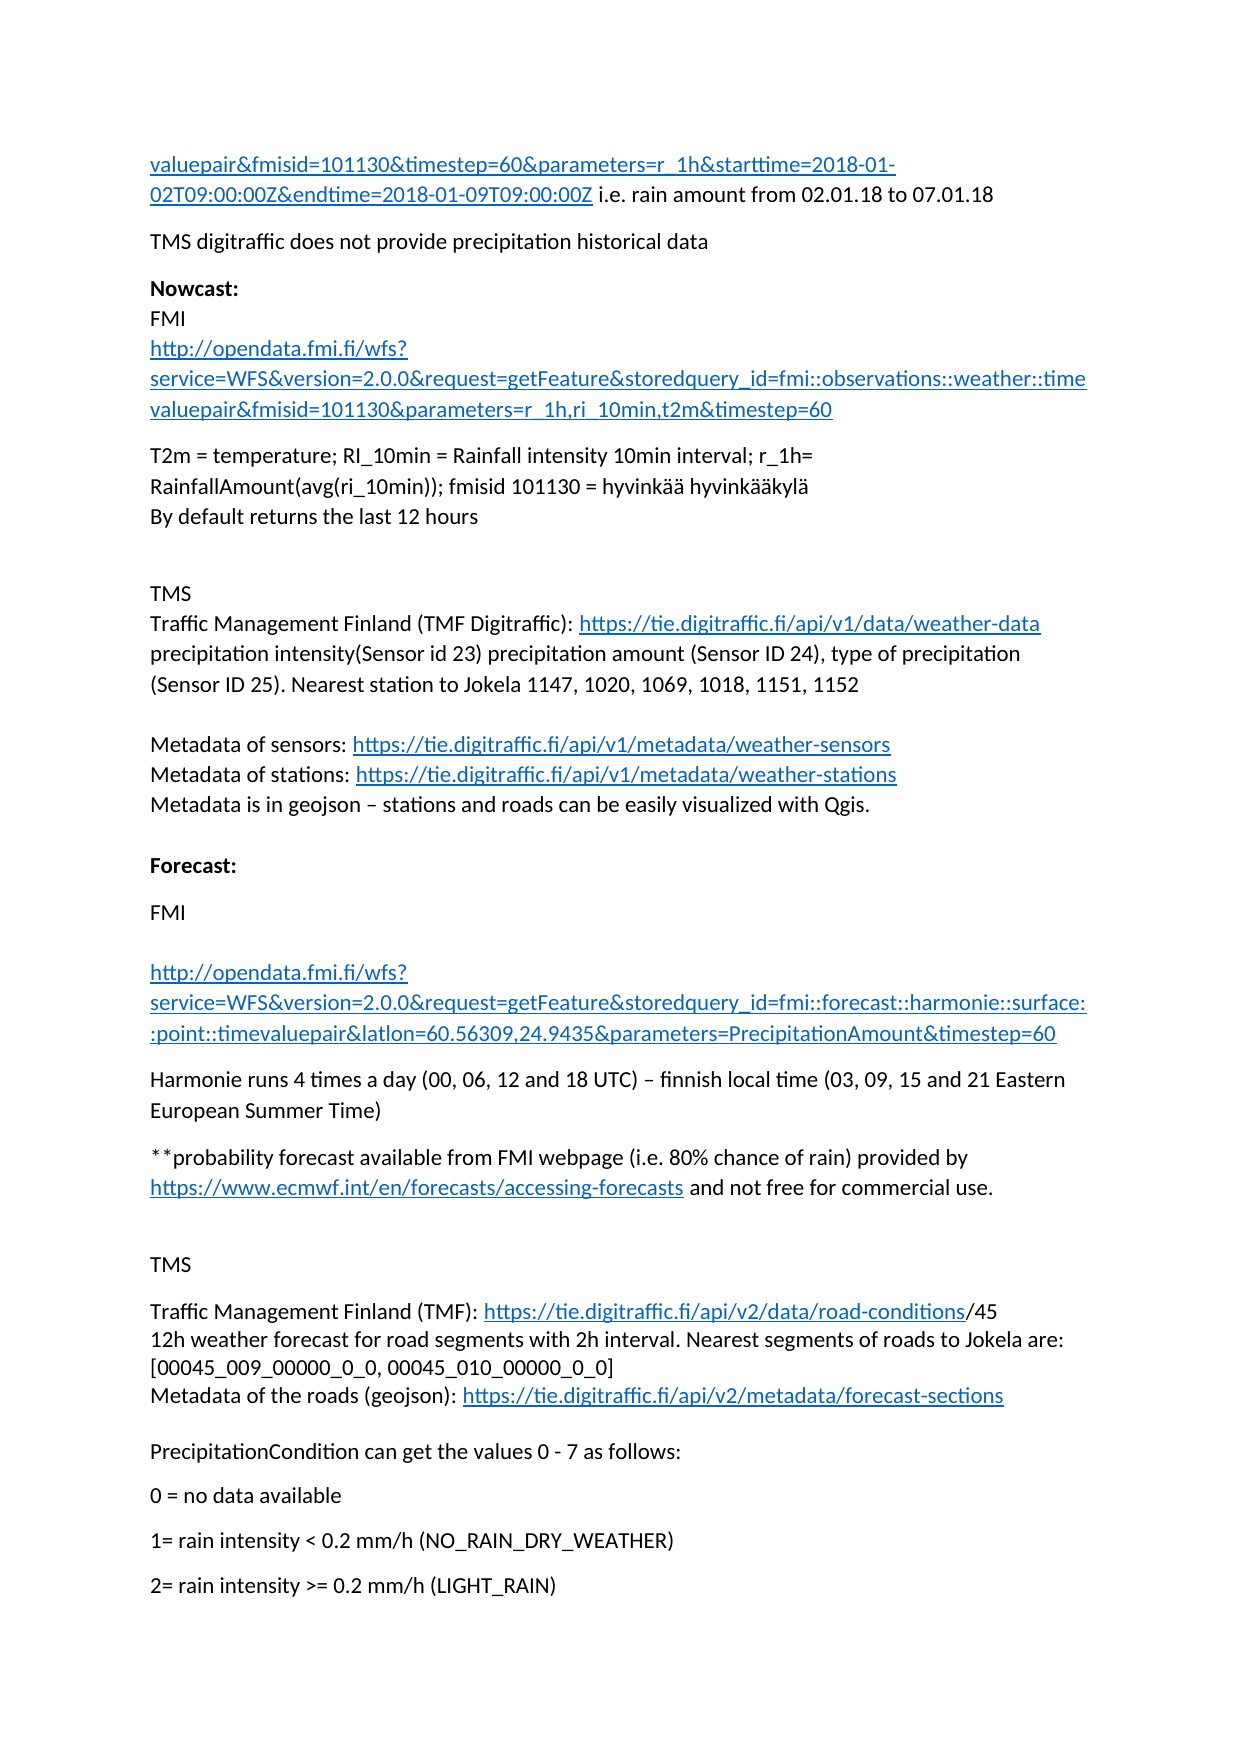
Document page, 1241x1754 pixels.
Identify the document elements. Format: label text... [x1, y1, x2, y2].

text 0 = no data available [150, 1482, 1090, 1510]
text TMS [150, 1250, 1090, 1278]
text 1= rain intensity < 0.2 mm/h (NO_RAIN_DRY_WEATHER) [150, 1526, 1090, 1554]
text TMS digitraffic does not provide precipitation historical data [150, 227, 1090, 255]
text **probability forecast available from FMI webpage (i.e. 80% chance of rain) provided by https://www.ecmwf.int/en/forecasts/accessing-forecasts and not free for commercial use. [150, 1143, 1090, 1231]
text FMI http://opendata.fmi.fi/wfs?service=WFS&version=2.0.0&request=getFeature&storedquery_id=fmi::forecast::harmonie::surface::point::timevaluepair&latlon=60.56309,24.9435&parameters=PrecipitationAmount&timestep=60 [150, 898, 1090, 1047]
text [150, 150, 1090, 208]
text Nowcast: FMI http://opendata.fmi.fi/wfs?service=WFS&version=2.0.0&request=getFeature&storedquery_id=fmi::observations::weather::timevaluepair&fmisid=101130&parameters=r_1h,ri_10min,t2m&timestep=60 [150, 274, 1090, 423]
text 2= rain intensity >= 0.2 mm/h (LIGHT_RAIN) [150, 1571, 1090, 1599]
text Harmonie runs 4 times a day (00, 06, 12 and 18 UTC) – finnish local time (03, 09, 15 and 21 Eastern European Summer Time) [150, 1066, 1090, 1124]
text T2m = temperature; RI_10min = Rainfall intensity 10min interval; r_1h= RainfallAmount(avg(ri_10min)); fmisid 101130 = hyvinkää hyvinkääkylä By default returns the last 12 hours [150, 442, 1090, 530]
text TMS Traffic Management Finland (TMF Digitraffic): https://tie.digitraffic.fi/api/v1/data/weather-data precipitation intensity(Sensor id 23) precipitation amount (Sensor ID 24), type of precipitation (Sensor ID 25). Nearest station to Jokela 1147, 1020, 1069, 1018, 1151, 1152 Metadata of sensors: https://tie.digitraffic.fi/api/v1/metadata/weather-sensors Metadata of stations: https://tie.digitraffic.fi/api/v1/metadata/weather-stations Metadata is in geojson – stations and roads can be easily visualized with Qgis. Forecast: [150, 549, 1090, 879]
text Traffic Management Finland (TMF): https://tie.digitraffic.fi/api/v2/data/road-conditions/45 12h weather forecast for road segments with 2h interval. Nearest segments of roads to Jokela are: [00045_009_00000_0_0, 00045_010_00000_0_0] Metadata of the roads (geojson): https://tie.digitraffic.fi/api/v2/metadata/forecast-sections PrecipitationCondition can get the values 0 - 7 as follows: [150, 1297, 1090, 1465]
